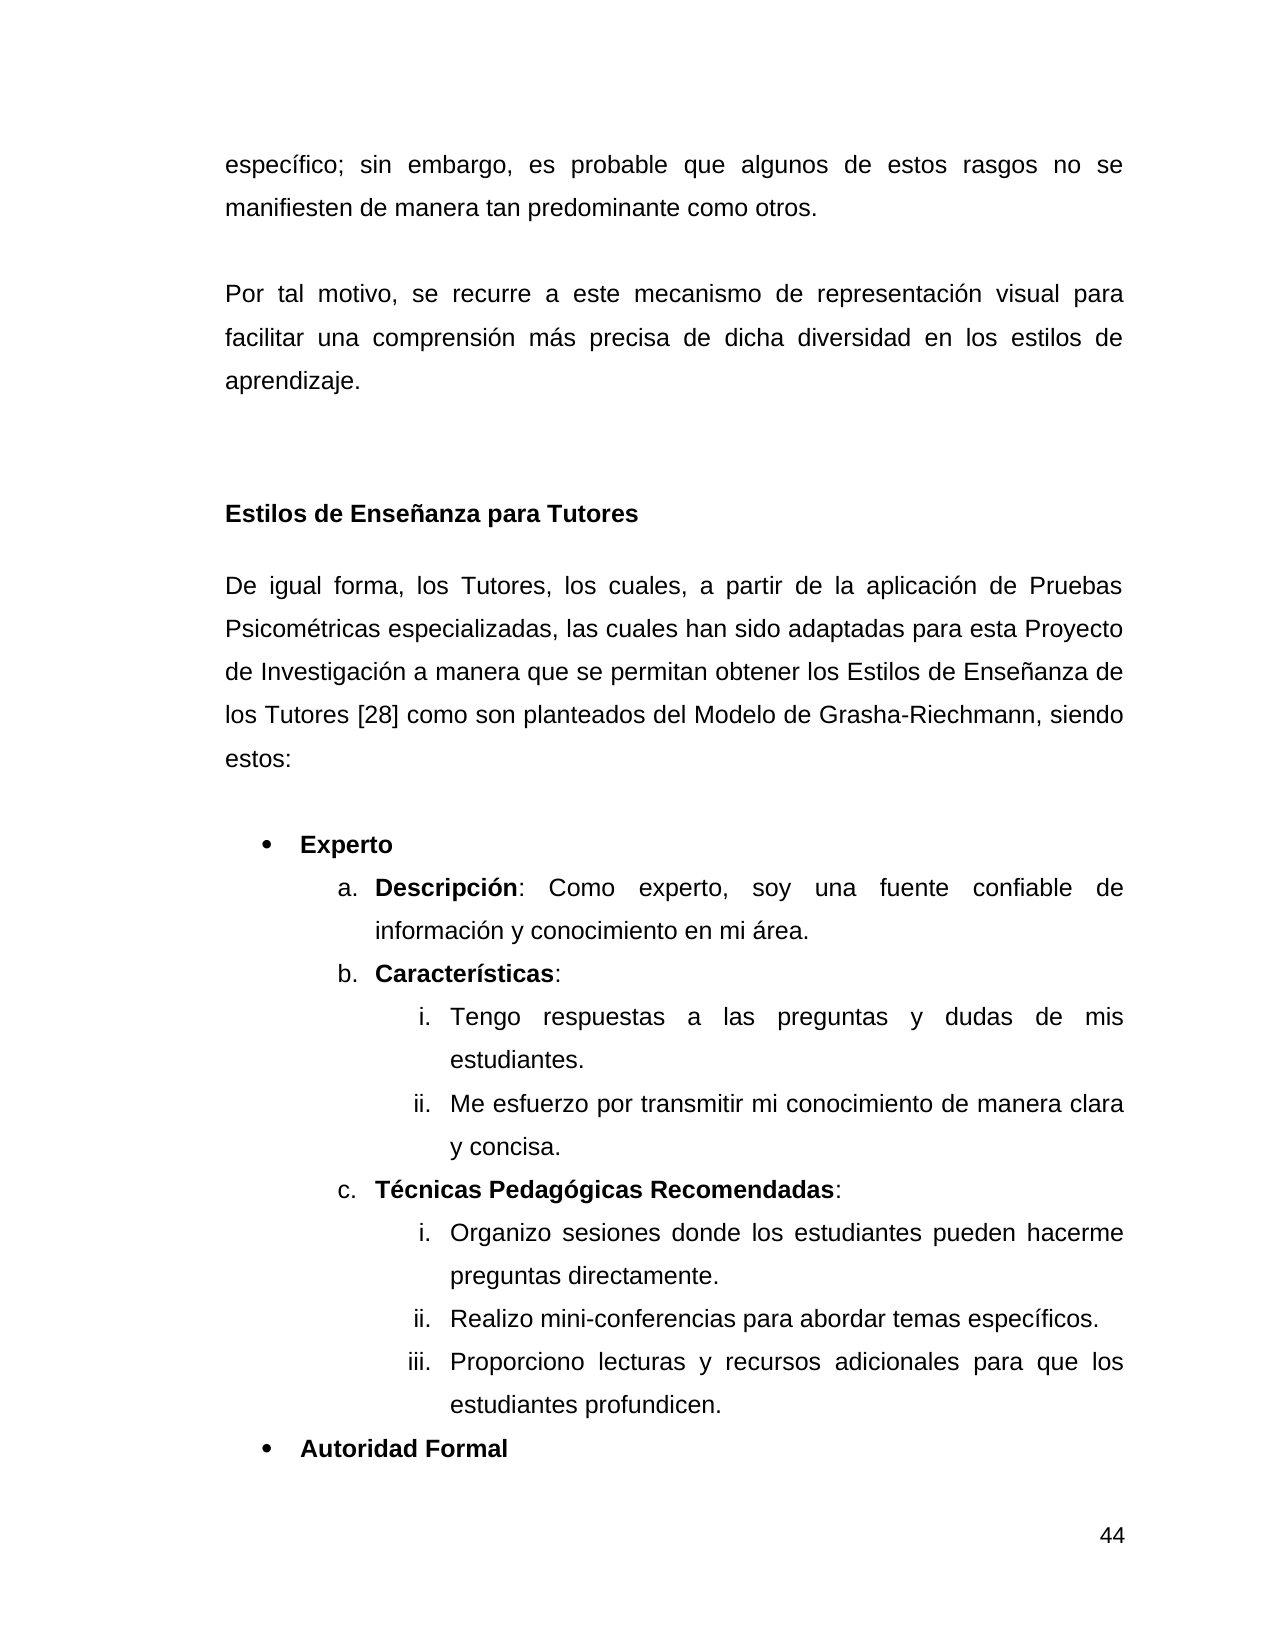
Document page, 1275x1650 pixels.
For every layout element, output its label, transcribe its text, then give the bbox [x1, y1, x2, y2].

list Me esfuerzo por transmitir mi conocimiento de manera clara y concisa. [431, 1089, 1125, 1161]
list Proporciono lecturas y recursos adicionales para que los estudiantes profundicen. [431, 1347, 1125, 1419]
list Realizo mini-conferencias para abordar temas específicos. [431, 1304, 1125, 1333]
list Autoridad Formal [262, 1434, 1125, 1462]
subtitle Estilos de Enseñanza para Tutores [225, 499, 1125, 528]
list Descripción: Como experto, soy una fuente confiable de información y conocimiento en mi área. [337, 873, 1125, 945]
list Organizo sesiones donde los estudiantes pueden hacerme preguntas directamente. [431, 1218, 1125, 1290]
text De igual forma, los Tutores, los cuales, a partir de la aplicación de Pruebas Psicométricas especializadas, las cuales han sido adaptadas para esta Proyecto de Investigación a manera que se permitan obtener los Estilos de Enseñanza de los Tutores como son planteados del Modelo de Grasha-Riechmann, siendo estos: [225, 571, 1125, 772]
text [225, 150, 1125, 222]
list Técnicas Pedagógicas Recomendadas: [337, 1175, 1125, 1204]
list Tengo respuestas a las preguntas y dudas de mis estudiantes. [431, 1002, 1125, 1074]
text Por tal motivo, se recurre a este mecanismo de representación visual para facilitar una comprensión más precisa de dicha diversidad en los estilos de aprendizaje. [225, 279, 1125, 394]
list Características: [337, 959, 1125, 988]
list Experto [262, 830, 1125, 859]
